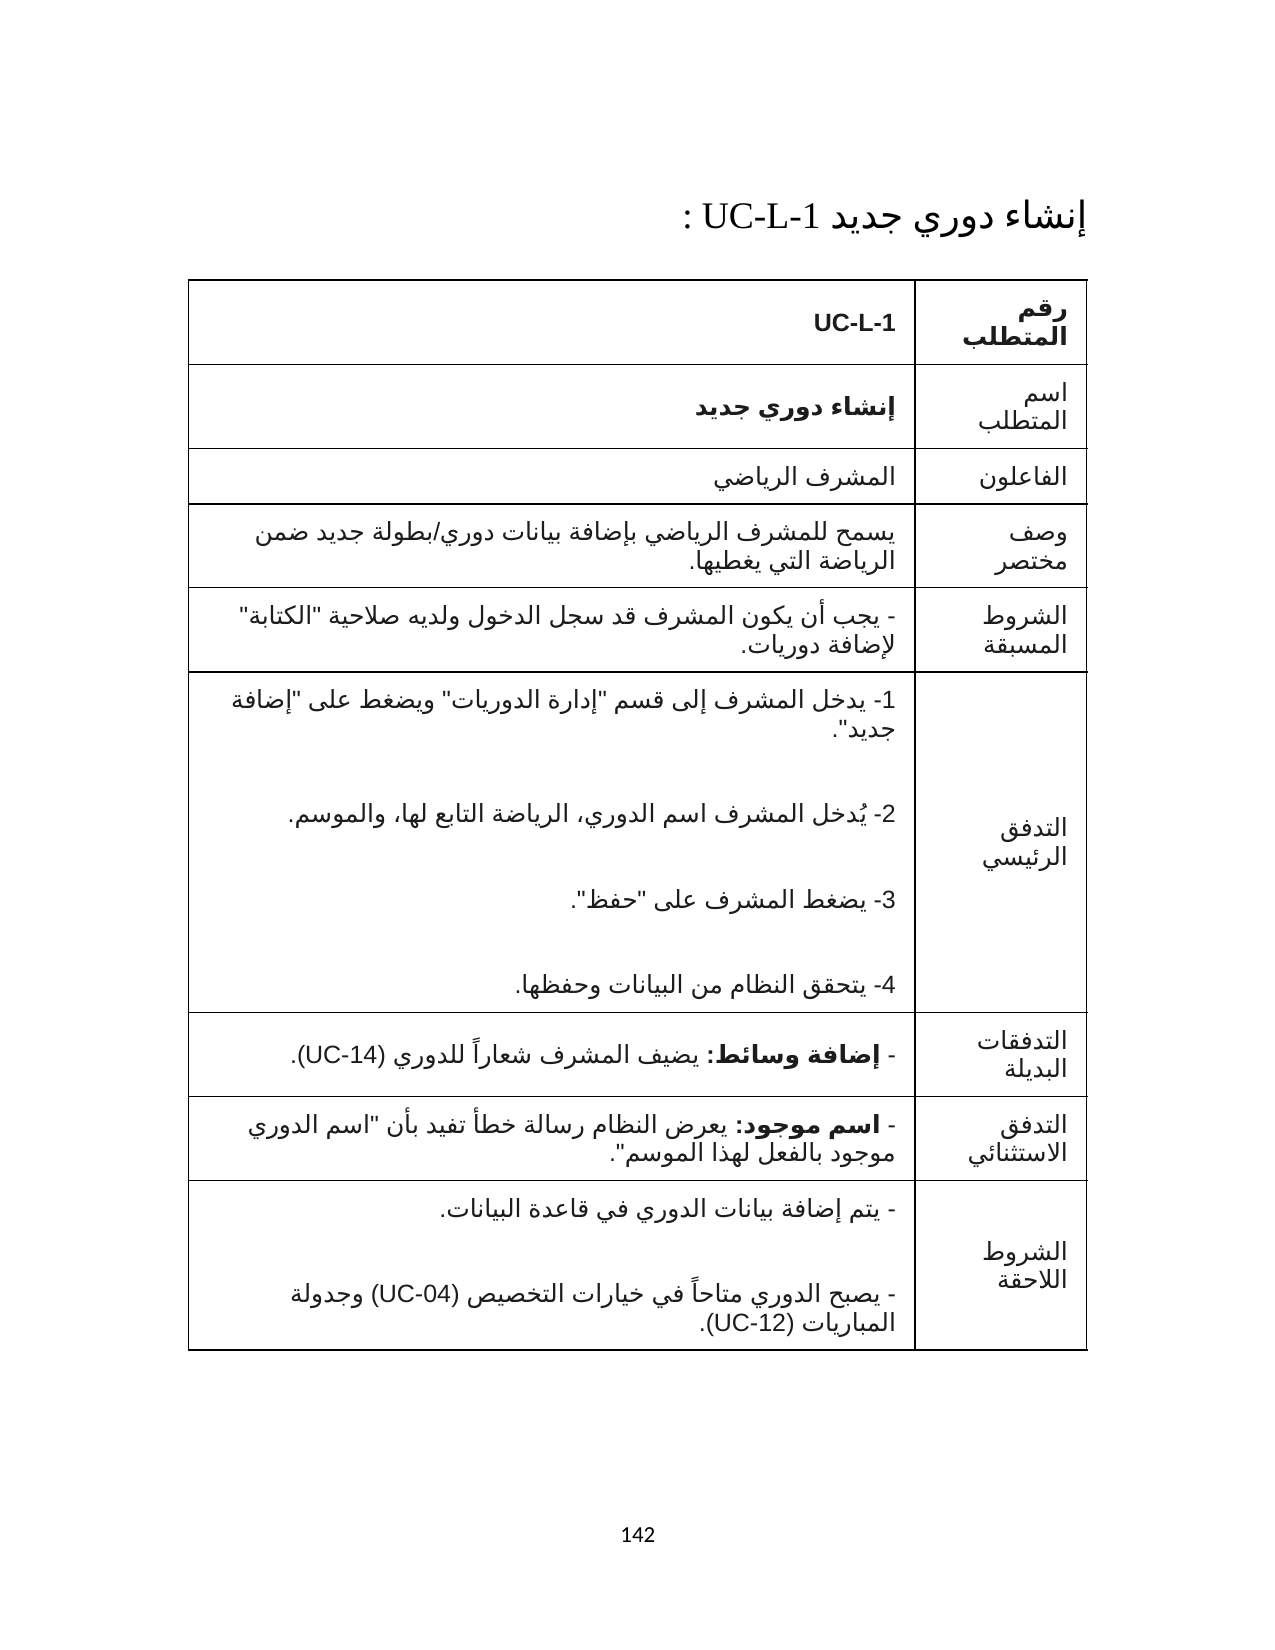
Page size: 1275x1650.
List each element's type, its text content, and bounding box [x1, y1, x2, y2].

table_cell التدفقات البديلة [916, 1013, 1086, 1096]
table_cell - اسم موجود: يعرض النظام رسالة خطأ تفيد بأن "اسم الدوري موجود بالفعل لهذا الموسم". [189, 1097, 914, 1180]
table_cell - يتم إضافة بيانات الدوري في قاعدة البيانات. - يصبح الدوري متاحاً في خيارات التخصيص (UC-04) وجدولة المباريات (UC-12). [189, 1181, 914, 1349]
table_cell التدفق الرئيسي [916, 673, 1086, 1012]
table_cell يسمح للمشرف الرياضي بإضافة بيانات دوري/بطولة جديد ضمن الرياضة التي يغطيها. [189, 505, 914, 587]
table_cell 1- يدخل المشرف إلى قسم "إدارة الدوريات" ويضغط على "إضافة جديد". 2- يُدخل المشرف اسم الدوري، الرياضة التابع لها، والموسم. 3- يضغط المشرف على "حفظ". 4- يتحقق النظام من البيانات وحفظها. [189, 673, 914, 1012]
table_cell اسم المتطلب [916, 365, 1086, 447]
table_cell التدفق الاستثنائي [916, 1097, 1086, 1180]
table_cell - يجب أن يكون المشرف قد سجل الدخول ولديه صلاحية "الكتابة" لإضافة دوريات. [189, 588, 914, 671]
table_cell الشروط المسبقة [916, 588, 1086, 671]
table_cell وصف مختصر [916, 505, 1086, 587]
table_cell إنشاء دوري جديد [189, 365, 914, 447]
table_header UC-L-1 [189, 281, 914, 363]
table_cell الفاعلون [916, 449, 1086, 503]
table_cell المشرف الرياضي [189, 449, 914, 503]
table_header رقم المتطلب [916, 281, 1086, 363]
text إنشاء دوري جديد UC-L-1 : [187, 193, 1087, 236]
table_cell الشروط اللاحقة [916, 1181, 1086, 1349]
table_cell - إضافة وسائط: يضيف المشرف شعاراً للدوري (UC-14). [189, 1013, 914, 1096]
